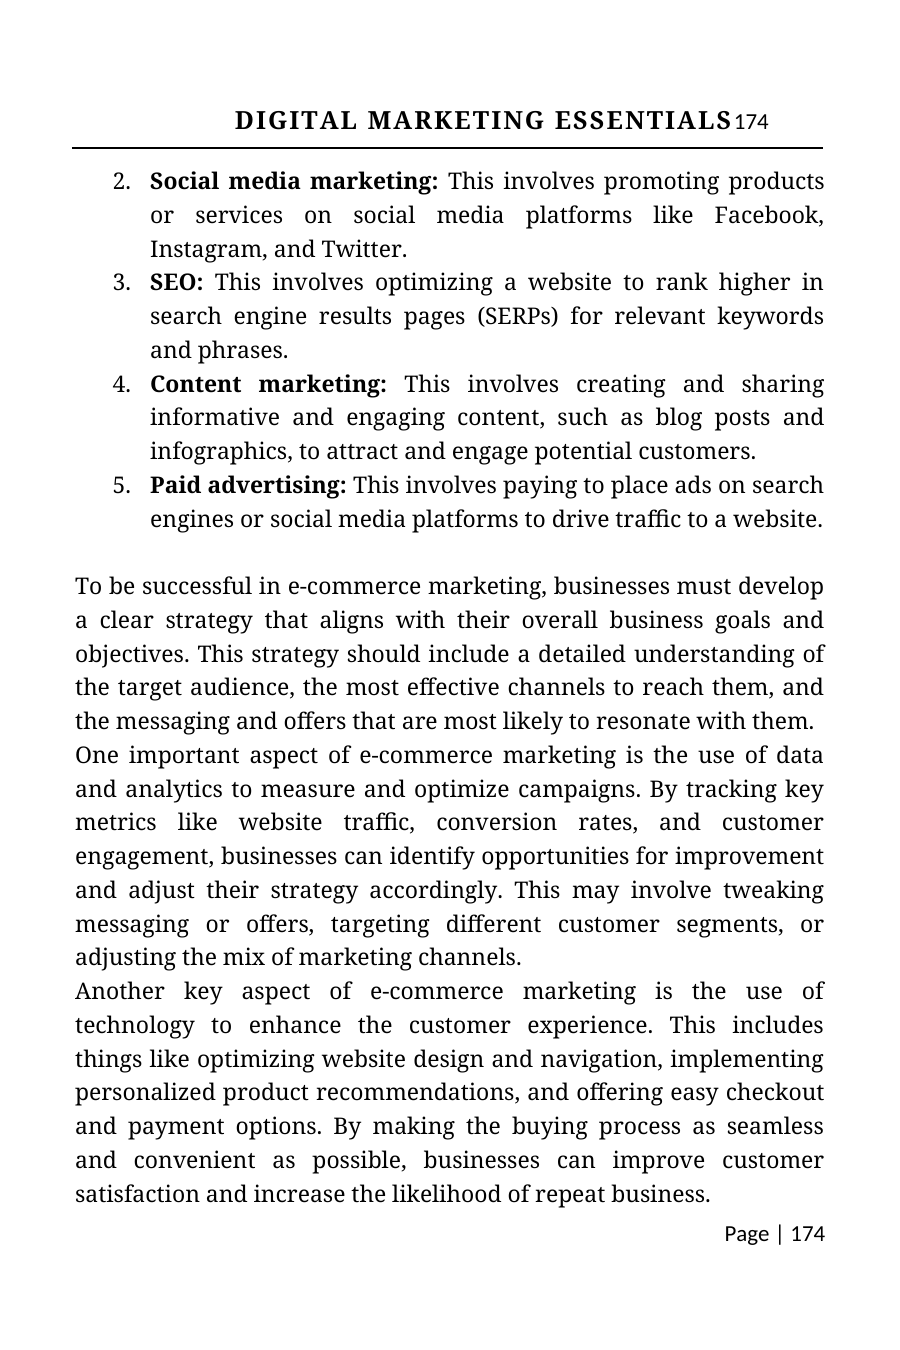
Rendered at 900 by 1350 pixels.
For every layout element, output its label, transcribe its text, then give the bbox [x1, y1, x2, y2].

list Social media marketing: This involves promoting products or services on social media platforms like Facebook, Instagram, and Twitter. [112, 165, 825, 264]
text Another key aspect of e-commerce marketing is the use of technology to enhance the customer experience. This includes things like optimizing website design and navigation, implementing personalized product recommendations, and offering easy checkout and payment options. By making the buying process as seamless and convenient as possible, businesses can improve customer satisfaction and increase the likelihood of repeat business. [75, 975, 825, 1209]
list Content marketing: This involves creating and sharing informative and engaging content, such as blog posts and infographics, to attract and engage potential customers. [112, 368, 825, 466]
text One important aspect of e-commerce marketing is the use of data and analytics to measure and optimize campaigns. By tracking key metrics like website traffic, conversion rates, and customer engagement, businesses can identify opportunities for improvement and adjust their strategy accordingly. This may involve tweaking messaging or offers, targeting different customer segments, or adjusting the mix of marketing channels. [75, 739, 825, 973]
text To be successful in e-commerce marketing, businesses must develop a clear strategy that aligns with their overall business goals and objectives. This strategy should include a detailed understanding of the target audience, the most effective channels to reach them, and the messaging and offers that are most likely to resonate with them. [75, 570, 825, 736]
list Paid advertising: This involves paying to place ads on search engines or social media platforms to drive traffic to a website. [112, 469, 825, 534]
list SEO: This involves optimizing a website to rank higher in search engine results pages (SERPs) for relevant keywords and phrases. [112, 266, 825, 365]
